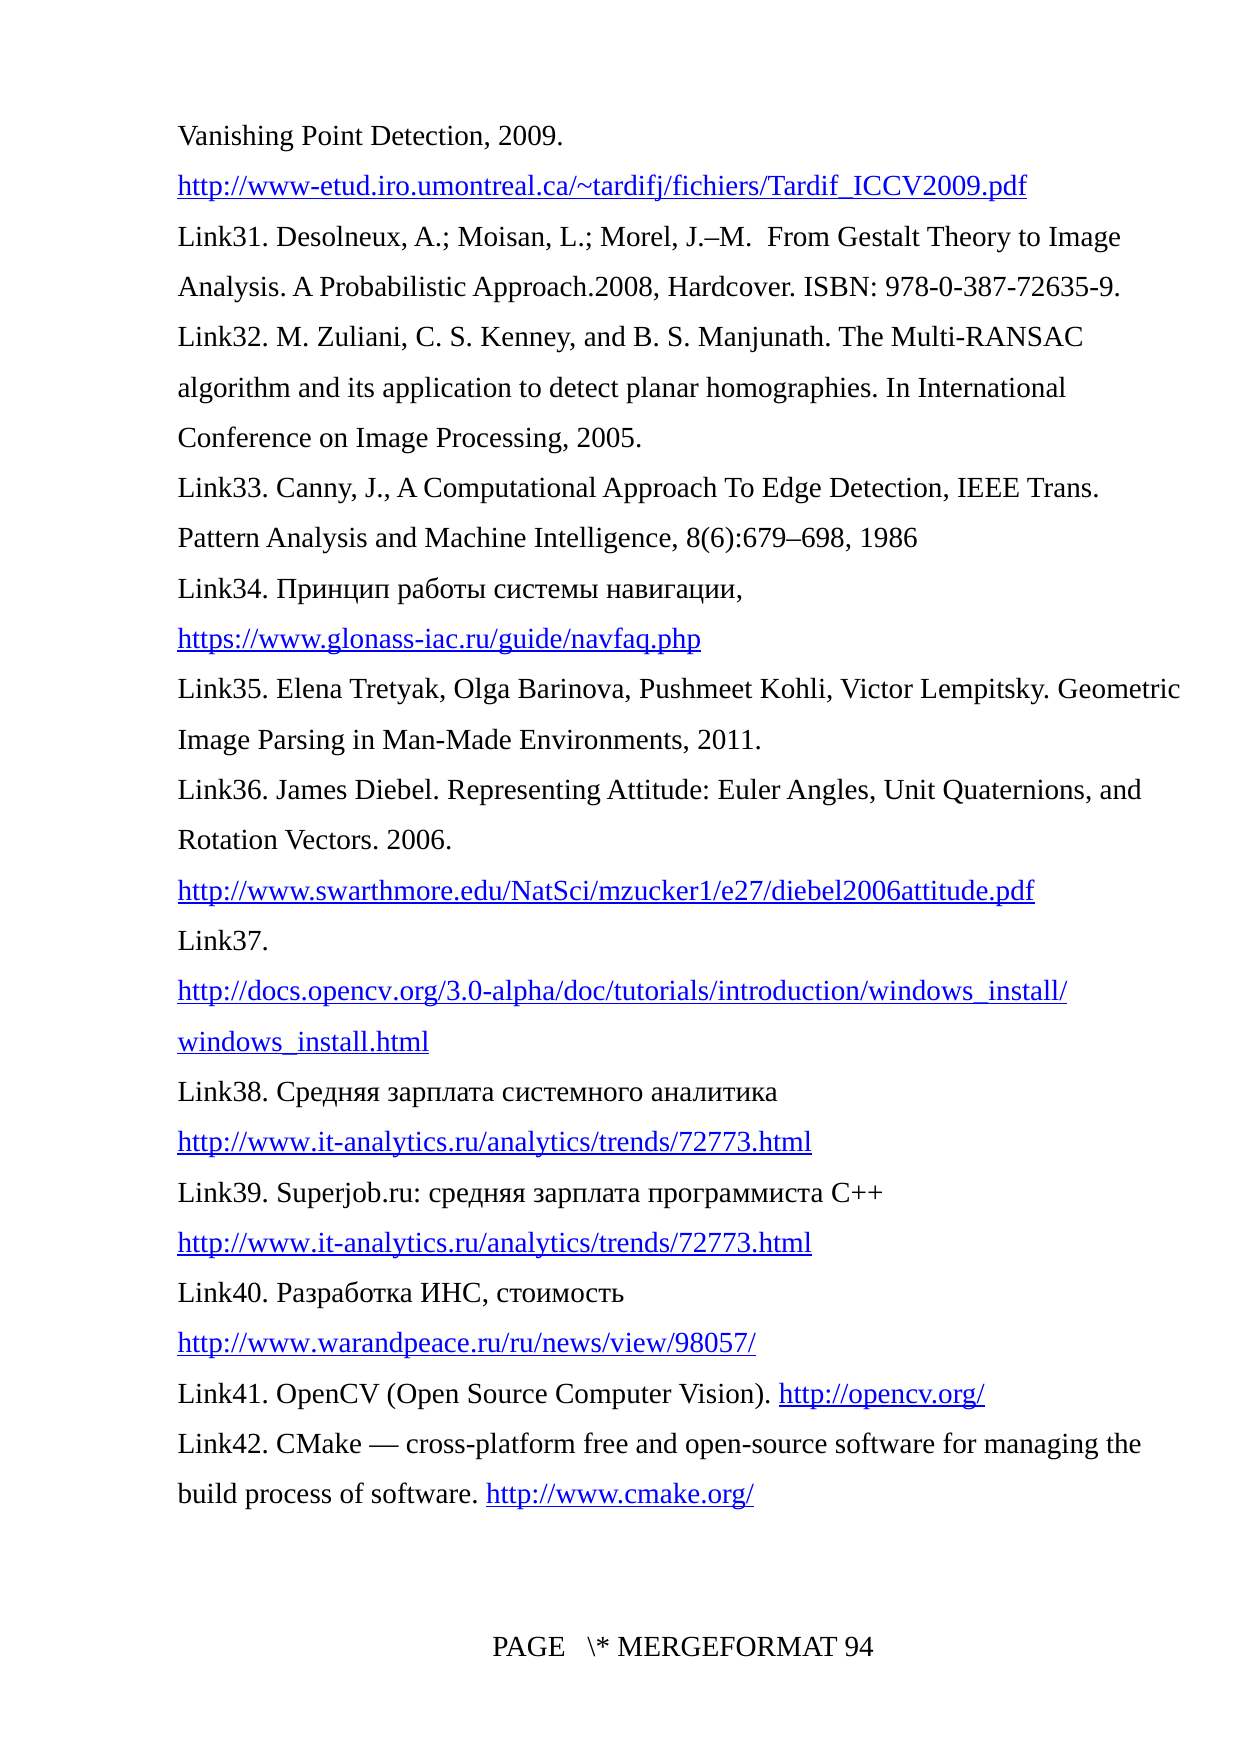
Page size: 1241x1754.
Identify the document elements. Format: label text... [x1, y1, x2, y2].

text Link42. CMake — cross-platform free and open-source software for managing the build process of software. http://www.cmake.org/ [177, 1426, 1181, 1510]
text Link41. OpenCV (Open Source Computer Vision). http://opencv.org/ [177, 1376, 1181, 1409]
text Link40. Разработка ИНС, стоимость http://www.warandpeace.ru/ru/news/view/98057/ [177, 1275, 1181, 1359]
text Link32. M. Zuliani, C. S. Kenney, and B. S. Manjunath. The Multi-RANSAC algorithm and its application to detect planar homographies. In International Conference on Image Processing, 2005. [177, 319, 1181, 453]
text Link35. Elena Tretyak, Olga Barinova, Pushmeet Kohli, Victor Lempitsky. Geometric Image Parsing in Man-Made Environments, 2011. [177, 672, 1181, 755]
text Link34. Принцип работы системы навигации, https://www.glonass-iac.ru/guide/navfaq.php [177, 571, 1181, 655]
text Link36. James Diebel. Representing Attitude: Euler Angles, Unit Quaternions, and Rotation Vectors. 2006. http://www.swarthmore.edu/NatSci/mzucker1/e27/diebel2006attitude.pdf [177, 772, 1181, 906]
text Link38. Средняя зарплата системного аналитика http://www.it-analytics.ru/analytics/trends/72773.html [177, 1074, 1181, 1158]
text Link31. Desolneux, A.; Moisan, L.; Morel, J.–M. From Gestalt Theory to Image Analysis. A Probabilistic Approach.2008, Hardcover. ISBN: 978-0-387-72635-9. [177, 219, 1181, 303]
text Link37. http://docs.opencv.org/3.0-alpha/doc/tutorials/introduction/windows_install/windows_install.html [177, 923, 1181, 1057]
text Link39. Superjob.ru: средняя зарплата программиста C++ http://www.it-analytics.ru/analytics/trends/72773.html [177, 1175, 1181, 1258]
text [177, 118, 1181, 202]
text Link33. Canny, J., A Computational Approach To Edge Detection, IEEE Trans. Pattern Analysis and Machine Intelligence, 8(6):679–698, 1986 [177, 470, 1181, 554]
